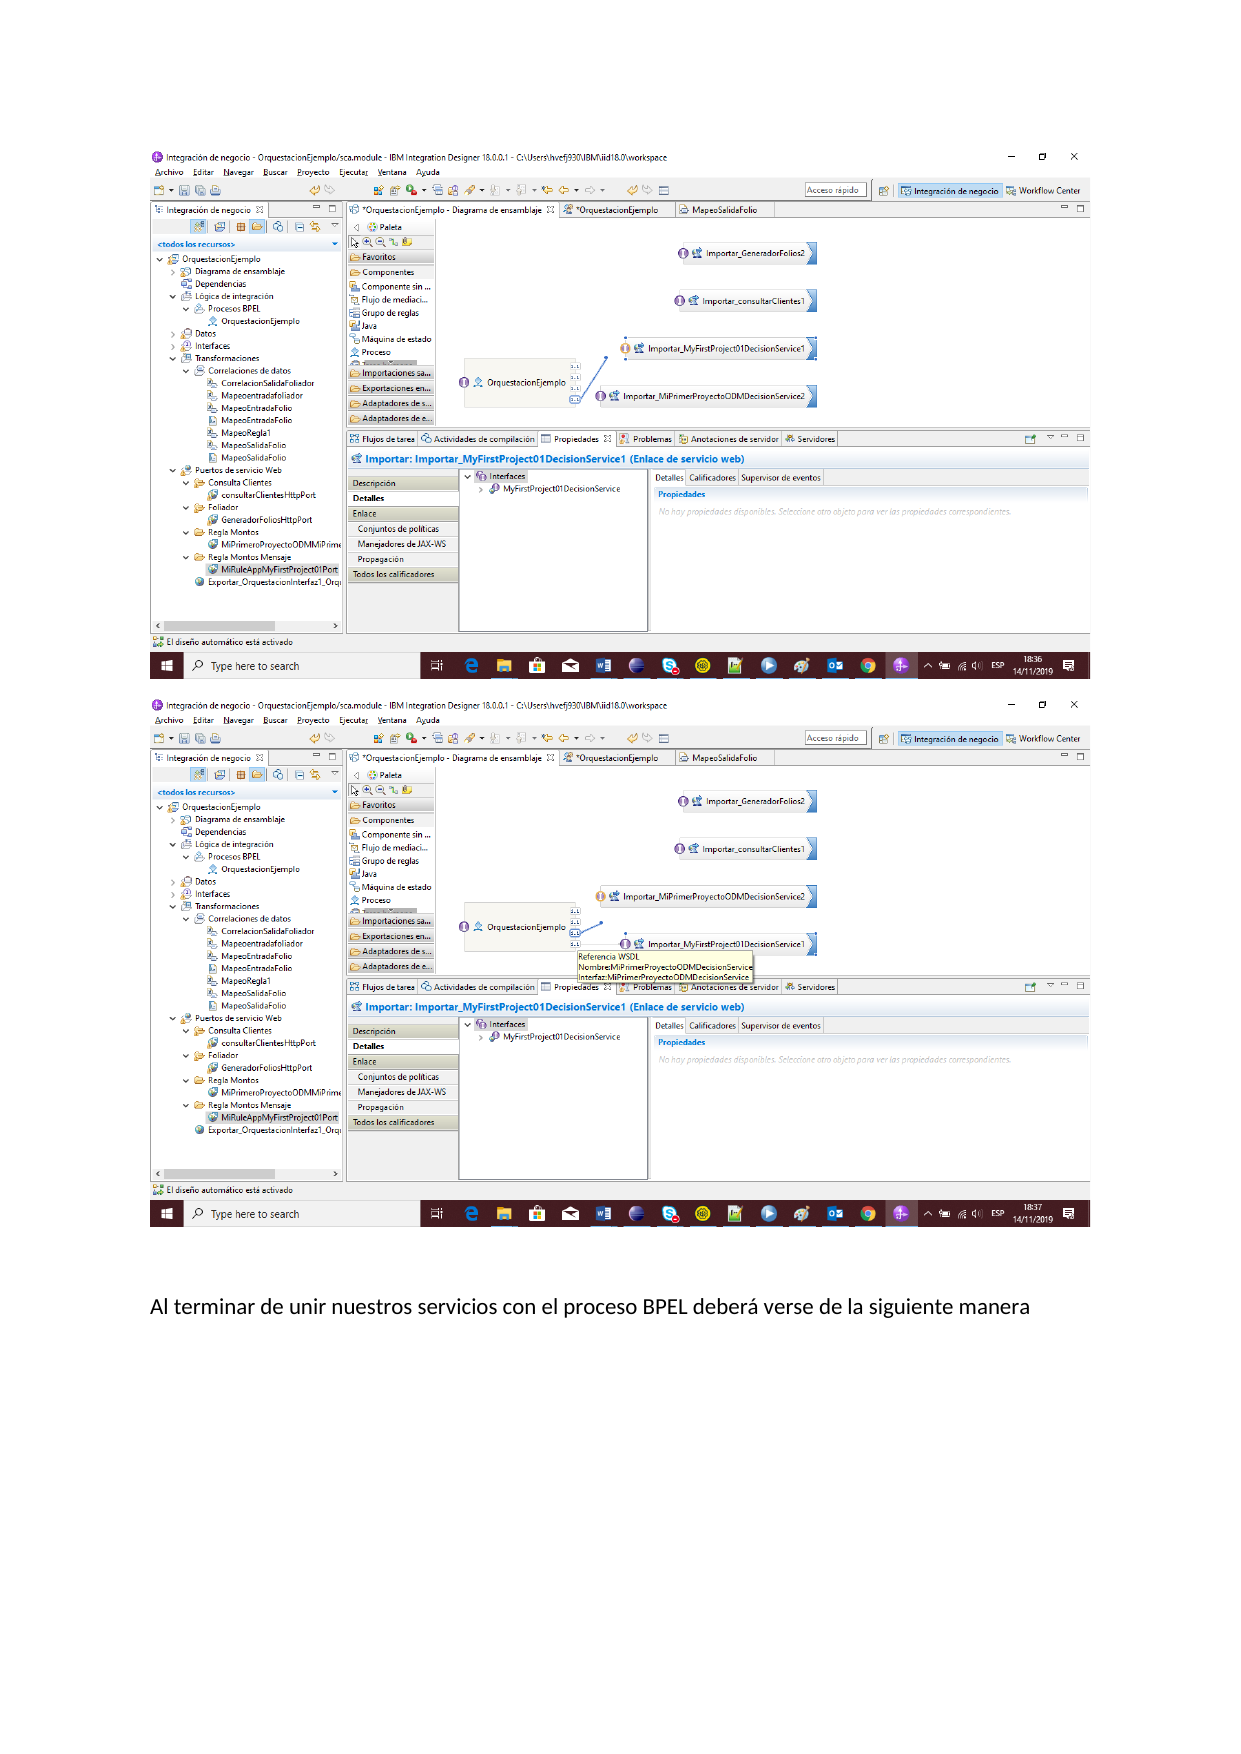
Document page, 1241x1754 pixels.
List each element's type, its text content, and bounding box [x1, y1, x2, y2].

picture [150, 697, 1091, 1227]
picture [150, 150, 1091, 679]
text Al terminar de unir nuestros servicios con el proceso BPEL deberá verse de la siguiente manera [150, 1292, 1090, 1320]
